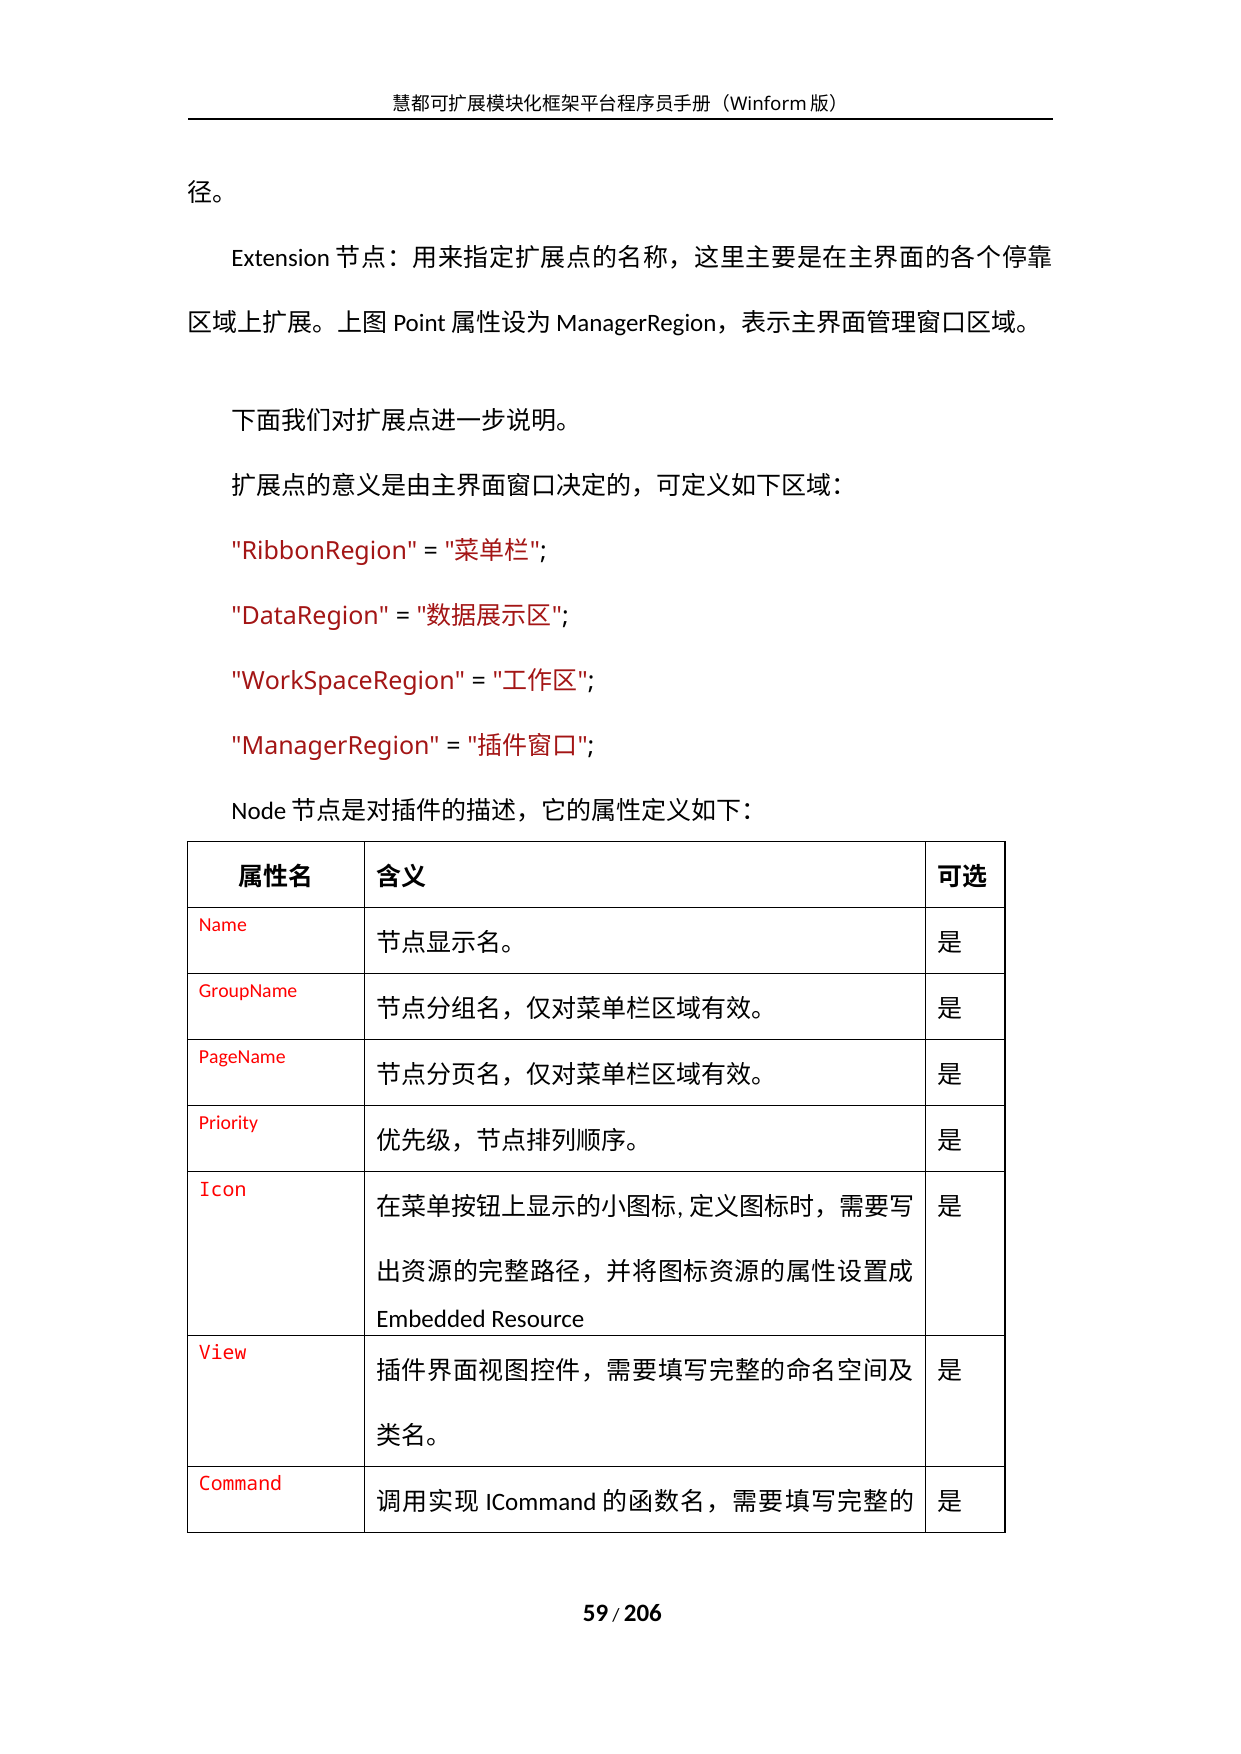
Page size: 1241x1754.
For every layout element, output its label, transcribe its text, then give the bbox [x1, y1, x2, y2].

text "DataRegion" = "数据展示区"; [187, 581, 1053, 646]
table_cell 插件界面视图控件，需要填写完整的命名空间及类名。 [365, 1336, 925, 1466]
table_cell 是 [926, 1336, 1004, 1466]
table_cell 是 [926, 1040, 1004, 1105]
text 下面我们对扩展点进一步说明。 [187, 386, 1053, 451]
text "ManagerRegion" = "插件窗口"; [187, 711, 1053, 776]
table_cell Icon [188, 1172, 364, 1335]
table_cell 是 [926, 1106, 1004, 1171]
text 扩展点的意义是由主界面窗口决定的，可定义如下区域： [187, 451, 1053, 516]
text "RibbonRegion" = "菜单栏"; [187, 516, 1053, 581]
table_cell 是 [926, 974, 1004, 1039]
table_header 属性名 [188, 842, 364, 907]
table_cell PageName [188, 1040, 364, 1105]
table_header 含义 [365, 842, 925, 907]
table_cell 是 [926, 908, 1004, 973]
table_cell Command [188, 1467, 364, 1532]
text Extension节点：用来指定扩展点的名称，这里主要是在主界面的各个停靠区域上扩展。上图 Point属性设为ManagerRegion，表示主界面管理窗口区域。 [187, 223, 1053, 353]
table_cell 优先级，节点排列顺序。 [365, 1106, 925, 1171]
table_cell View [188, 1336, 364, 1466]
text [187, 158, 1053, 223]
table_cell Name [188, 908, 364, 973]
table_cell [365, 1467, 925, 1532]
text "WorkSpaceRegion" = "工作区"; [187, 646, 1053, 711]
table_cell 在菜单按钮上显示的小图标, 定义图标时，需要写出资源的完整路径，并将图标资源的属性设置成Embedded Resource [365, 1172, 925, 1335]
table_cell GroupName [188, 974, 364, 1039]
table_cell Priority [188, 1106, 364, 1171]
table_cell 是 [926, 1172, 1004, 1335]
table_cell 节点显示名。 [365, 908, 925, 973]
table_cell 节点分页名，仅对菜单栏区域有效。 [365, 1040, 925, 1105]
table_header 可选 [926, 842, 1004, 907]
table_cell 是 [926, 1467, 1004, 1532]
table_cell 节点分组名，仅对菜单栏区域有效。 [365, 974, 925, 1039]
text Node节点是对插件的描述，它的属性定义如下： [187, 776, 1053, 841]
